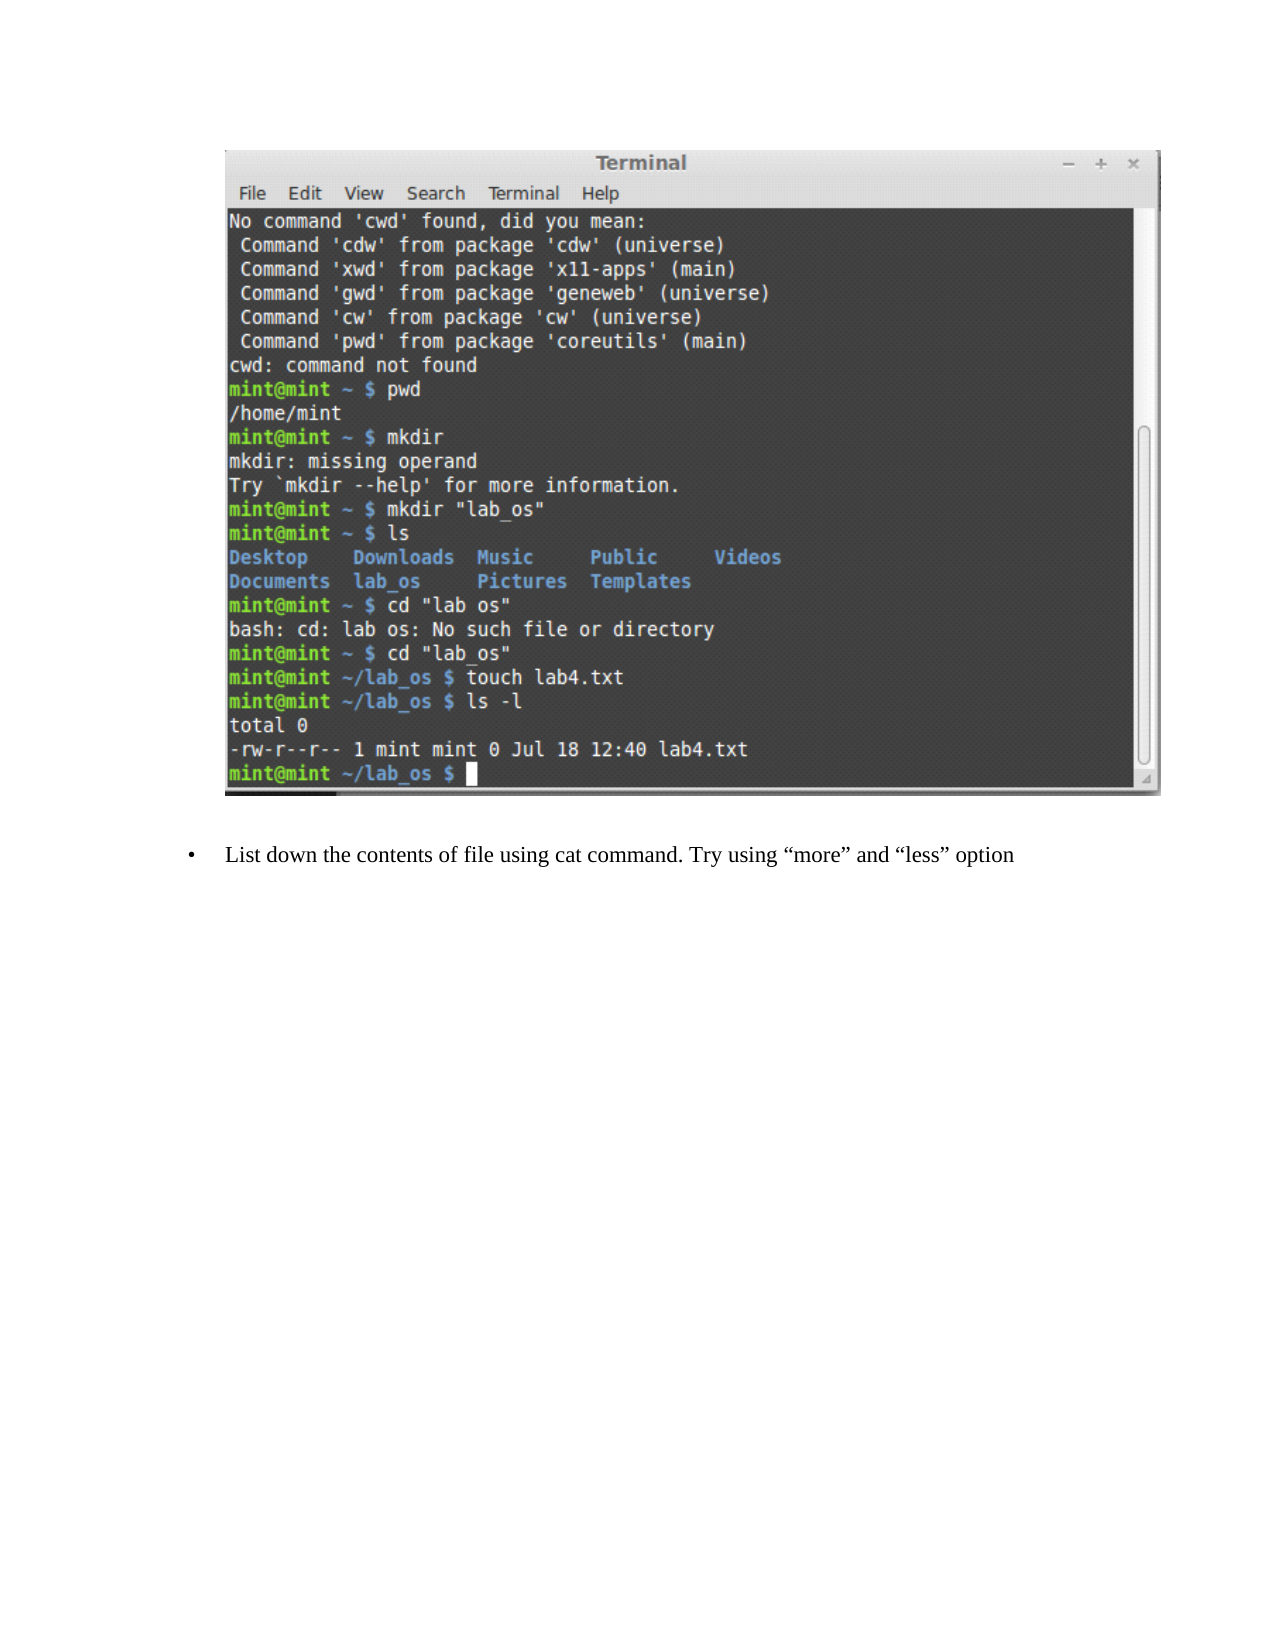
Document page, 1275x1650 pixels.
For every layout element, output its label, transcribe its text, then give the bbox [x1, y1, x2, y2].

list List down the contents of file using cat command. Try using “more” and “less” option [187, 841, 1125, 867]
picture [225, 150, 1161, 796]
